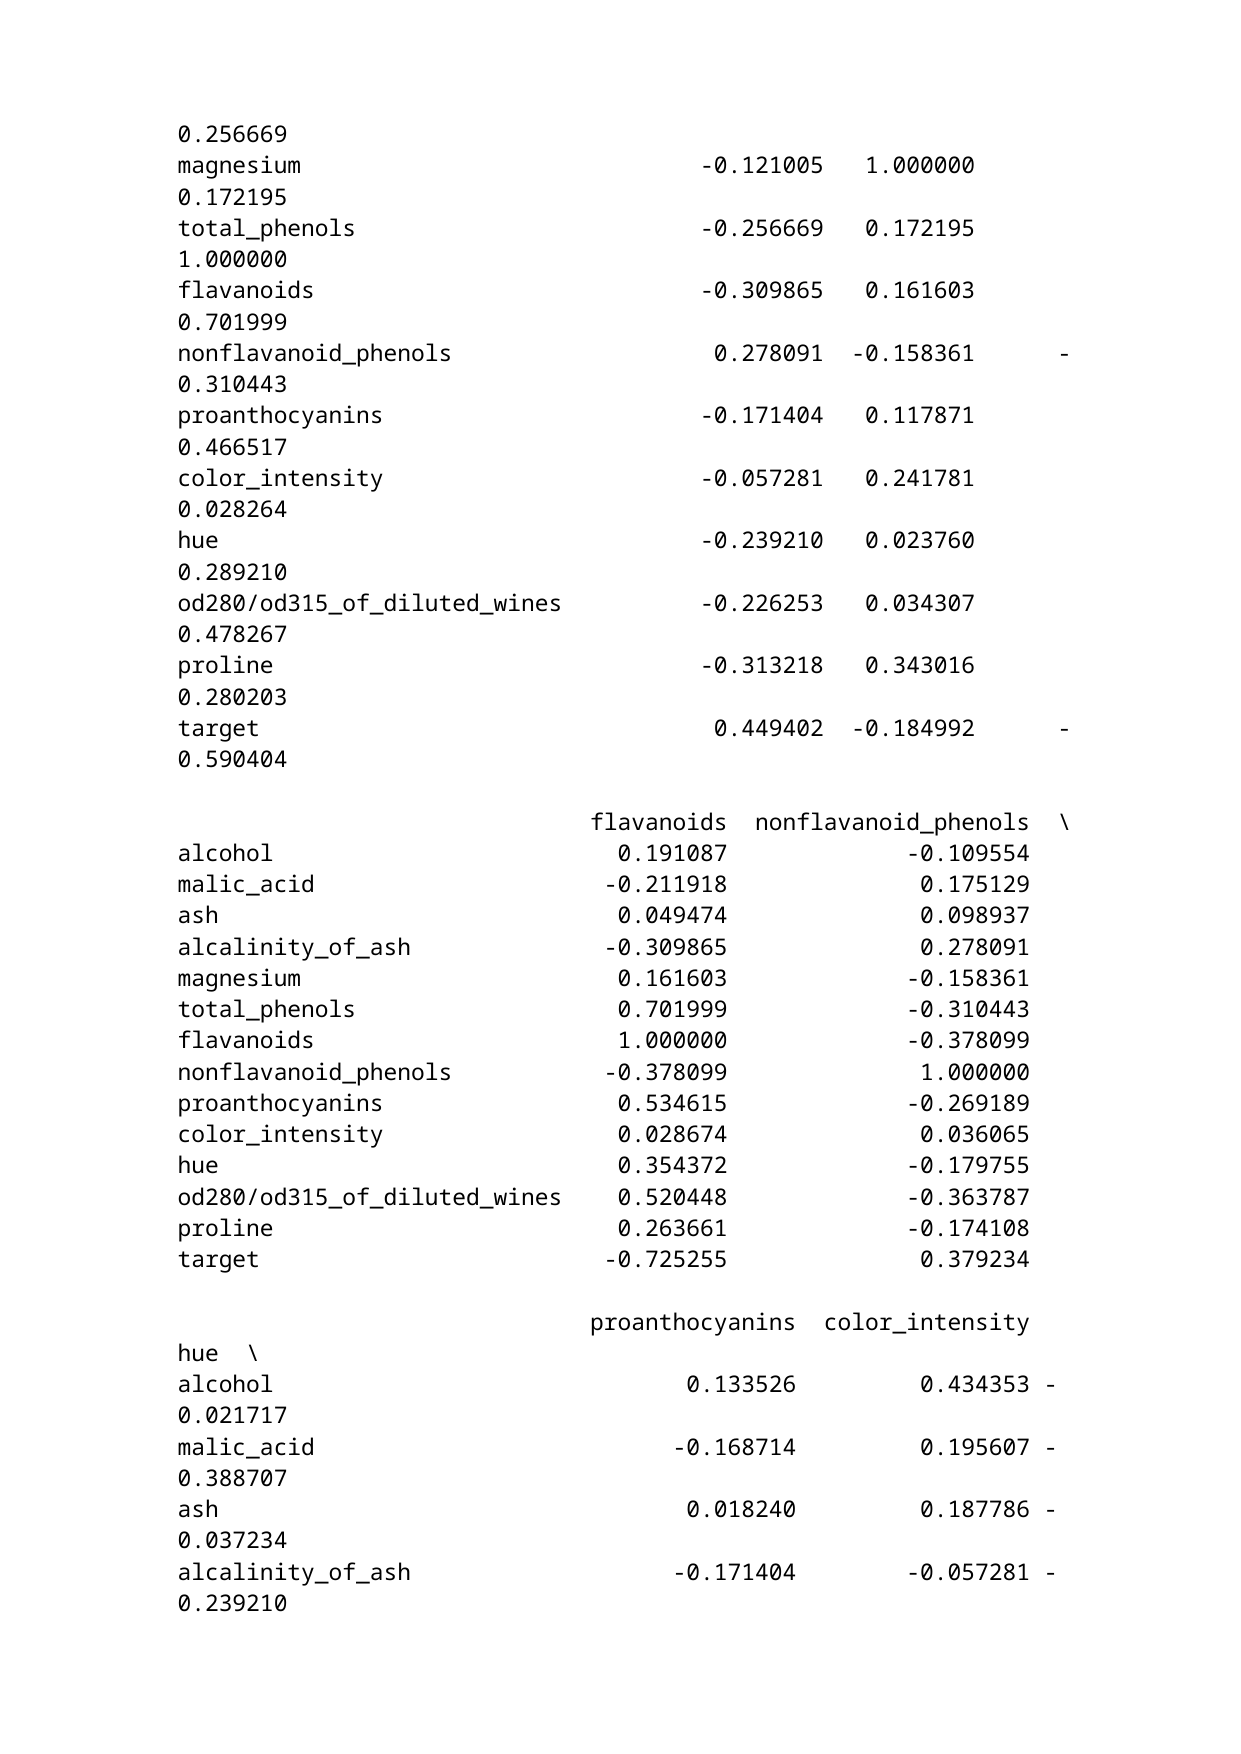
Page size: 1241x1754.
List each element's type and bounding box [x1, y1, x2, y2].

text [177, 118, 1152, 1618]
